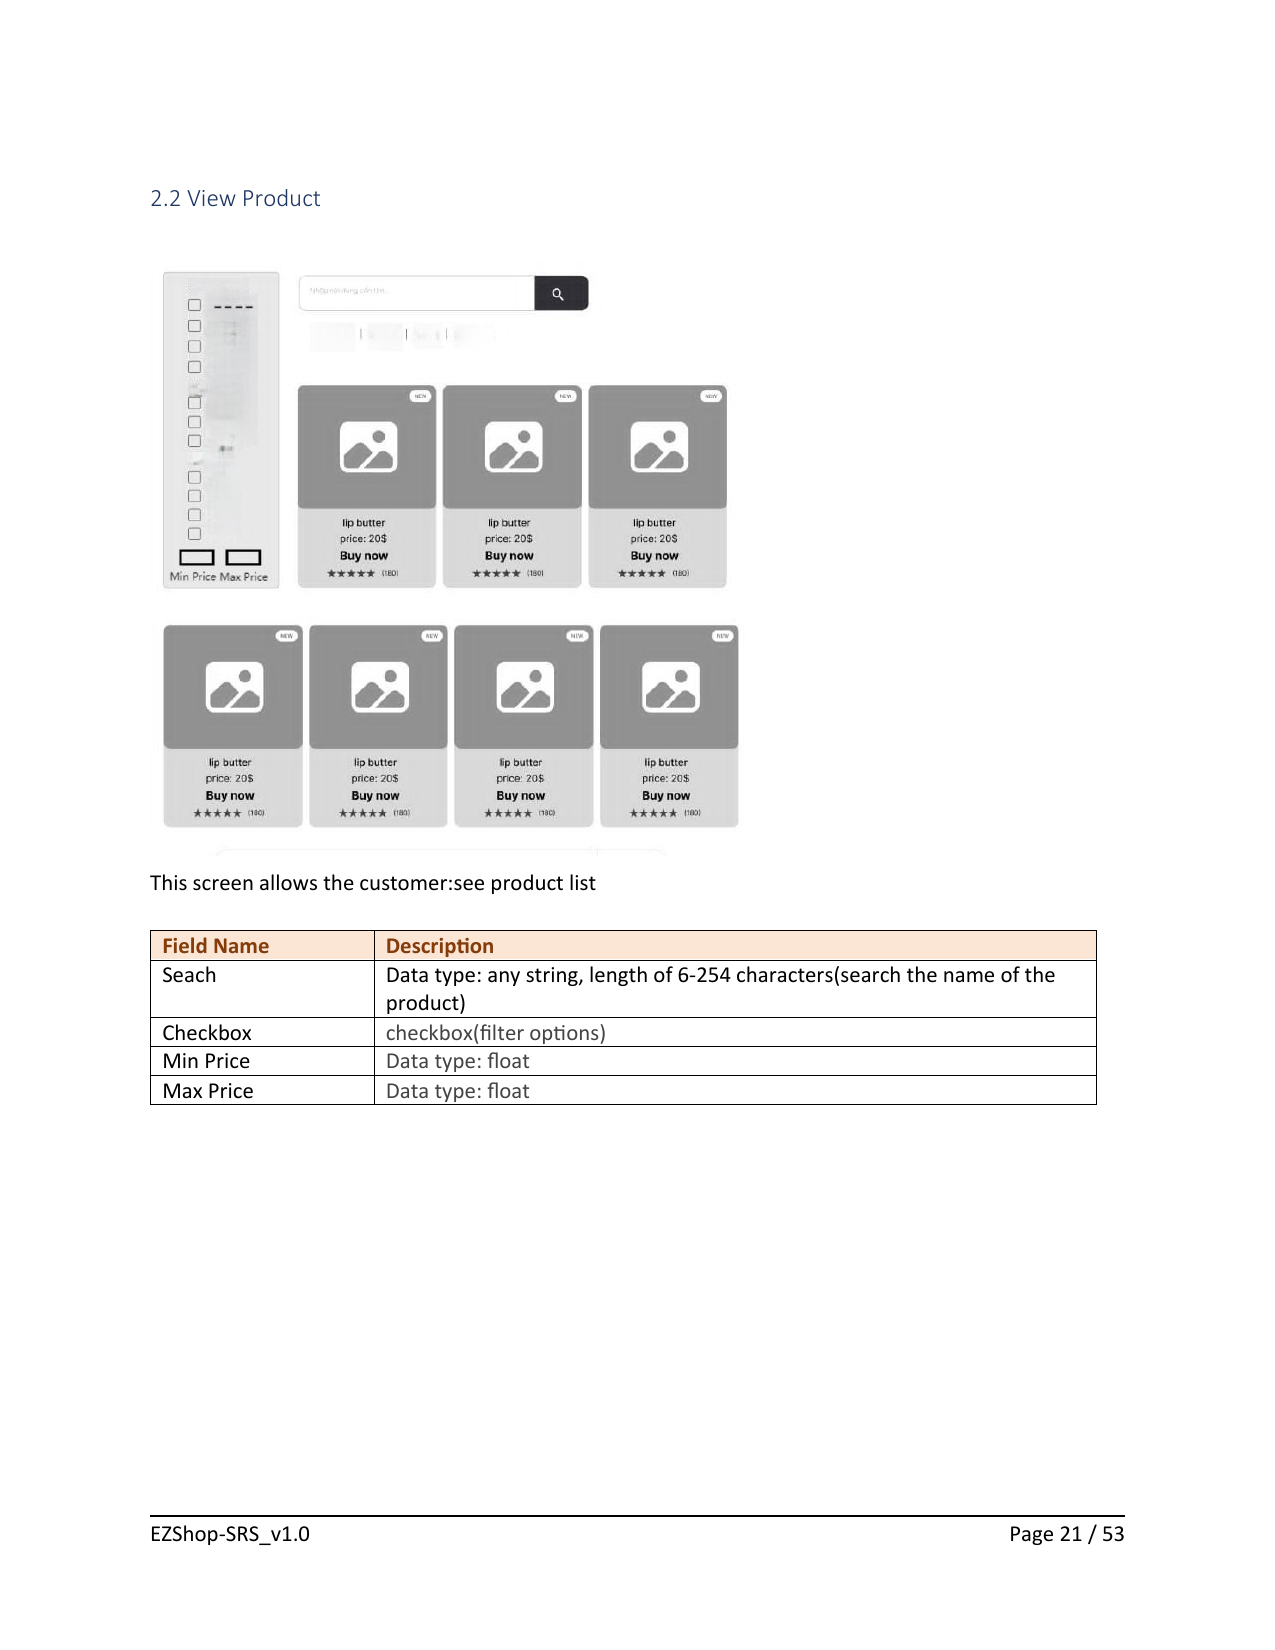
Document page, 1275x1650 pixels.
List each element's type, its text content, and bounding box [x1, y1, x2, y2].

table_header Description [375, 931, 1096, 959]
table_cell Seach [151, 961, 374, 1017]
table_header Field Name [151, 931, 374, 959]
table_cell Data type: any string, length of 6-254 characters(search the name of the product) [375, 961, 1096, 1017]
table_cell Data type: float [375, 1047, 1096, 1075]
table_cell Min Price [151, 1047, 374, 1075]
table_cell checkbox(filter options) [375, 1018, 1096, 1046]
table_cell Data type: float [375, 1076, 1096, 1104]
table_cell Max Price [151, 1076, 374, 1104]
picture [150, 253, 750, 856]
table_cell Checkbox [151, 1018, 374, 1046]
subtitle 2.2 View Product [150, 182, 1125, 213]
text This screen allows the customer:see product list [150, 868, 1125, 924]
